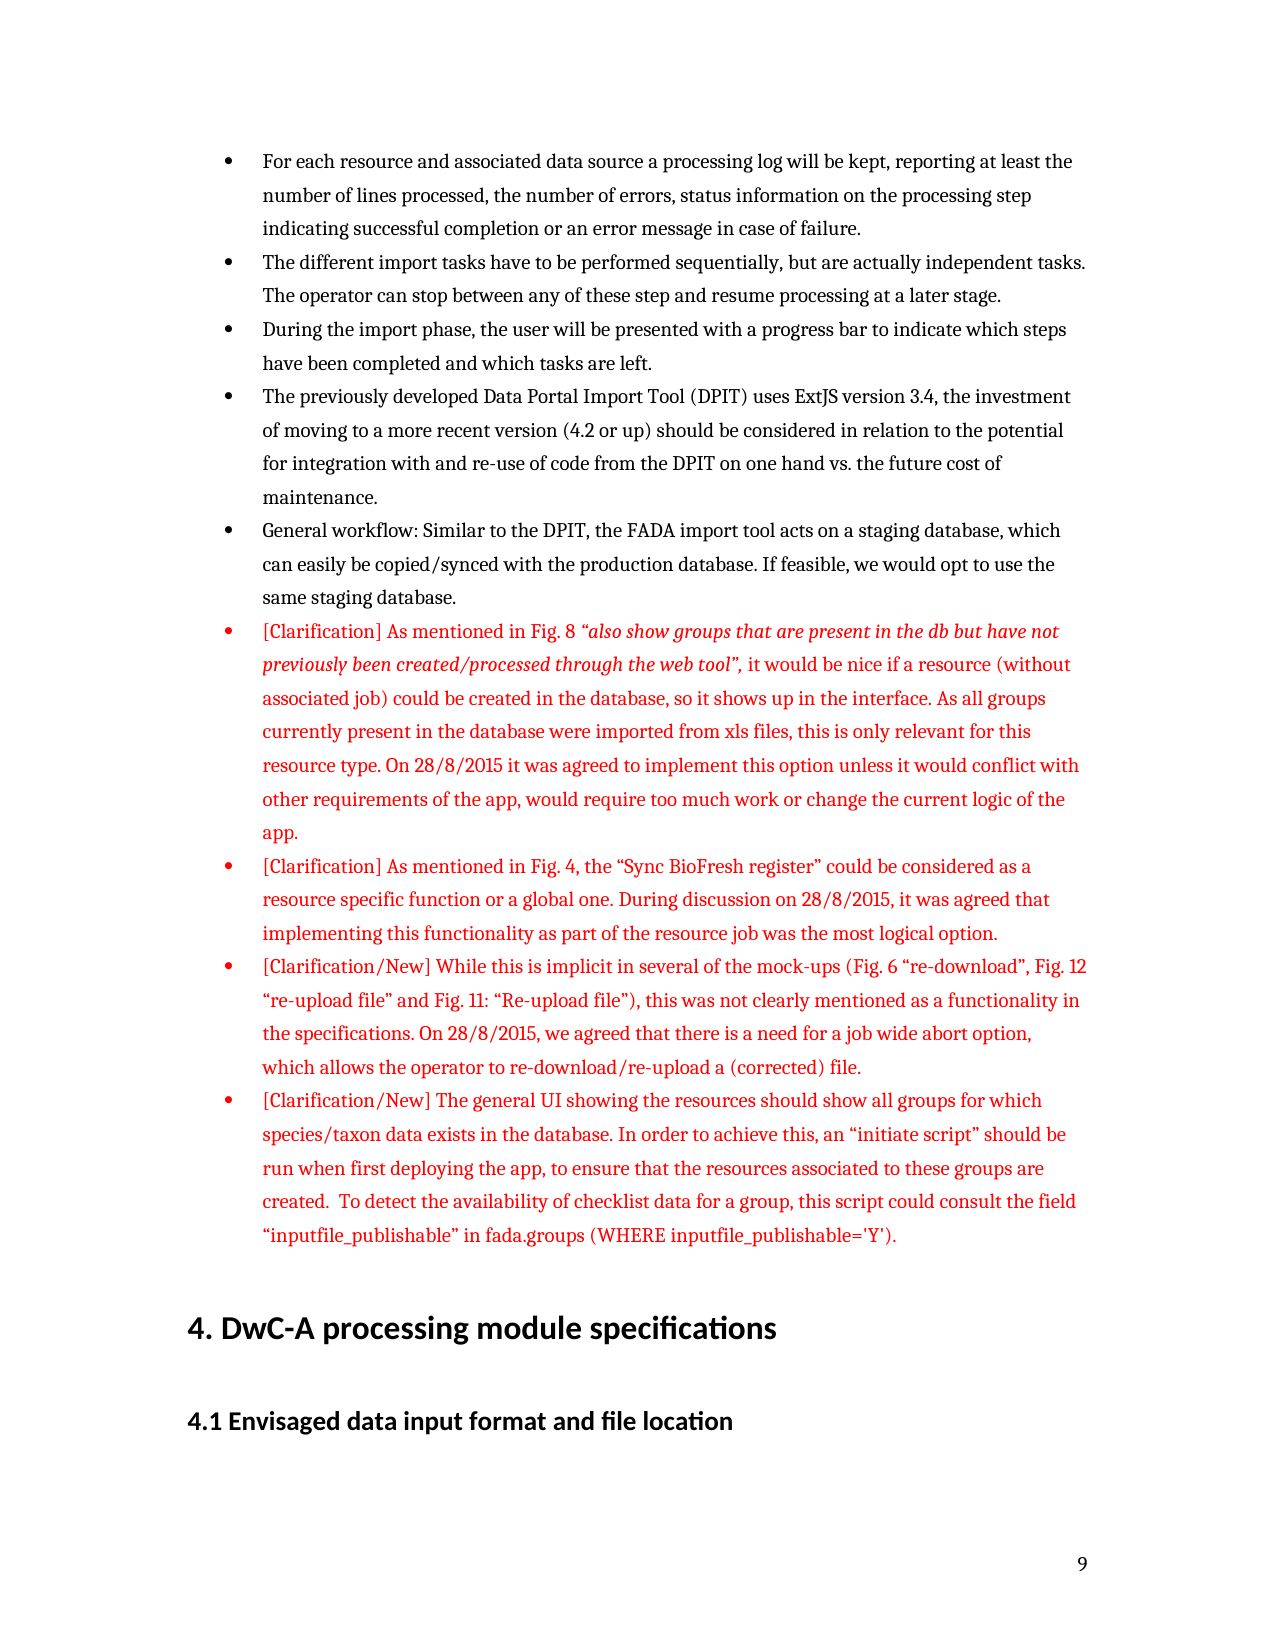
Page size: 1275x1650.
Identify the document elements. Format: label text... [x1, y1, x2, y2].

list [Clarification/New] The general UI showing the resources should show all groups for which species/taxon data exists in the database. In order to achieve this, an “initiate script” should be run when first deploying the app, to ensure that the resources associated to these groups are created. To detect the availability of checklist data for a group, this script could consult the field “inputfile_publishable” in fada.groups (WHERE inputfile_publishable='Y'). [225, 1089, 1087, 1247]
list [Clarification] As mentioned in Fig. 8 “also show groups that are present in the db but have not previously been created/processed through the web tool”, it would be nice if a resource (without associated job) could be created in the database, so it shows up in the interface. As all groups currently present in the database were imported from xls files, this is only relevant for this resource type. On 28/8/2015 it was agreed to implement this option unless it would conflict with other requirements of the app, would require too much work or change the current logic of the app. [225, 619, 1087, 845]
subtitle 4.1 Envisaged data input format and file location [187, 1404, 1087, 1437]
list [Clarification] As mentioned in Fig. 4, the “Sync BioFresh register” could be considered as a resource specific function or a global one. During discussion on 28/8/2015, it was agreed that implementing this functionality as part of the resource job was the most logical option. [225, 854, 1087, 945]
list [Clarification/New] While this is implicit in several of the mock-ups (Fig. 6 “re-download”, Fig. 12 “re-upload file” and Fig. 11: “Re-upload file”), this was not clearly mentioned as a functionality in the specifications. On 28/8/2015, we agreed that there is a need for a job wide abort option, which allows the operator to re-download/re-upload a (corrected) file. [225, 955, 1087, 1079]
subtitle 4. DwC-A processing module specifications [187, 1307, 1087, 1348]
list General workflow: Similar to the DPIT, the FADA import tool acts on a staging database, which can easily be copied/synced with the production database. If feasible, we would opt to use the same staging database. [225, 519, 1087, 610]
list The different import tasks have to be performed sequentially, but are actually independent tasks. The operator can stop between any of these step and resume processing at a later stage. [225, 251, 1087, 308]
list During the import phase, the user will be presented with a progress bar to indicate which steps have been completed and which tasks are left. [225, 318, 1087, 375]
list For each resource and associated data source a processing log will be kept, reporting at least the number of lines processed, the number of errors, status information on the processing step indicating successful completion or an error message in case of failure. [225, 150, 1087, 241]
list The previously developed Data Portal Import Tool (DPIT) uses ExtJS version 3.4, the investment of moving to a more recent version (4.2 or up) should be considered in relation to the potential for integration with and re-use of code from the DPIT on one hand vs. the future cost of maintenance. [225, 385, 1087, 509]
